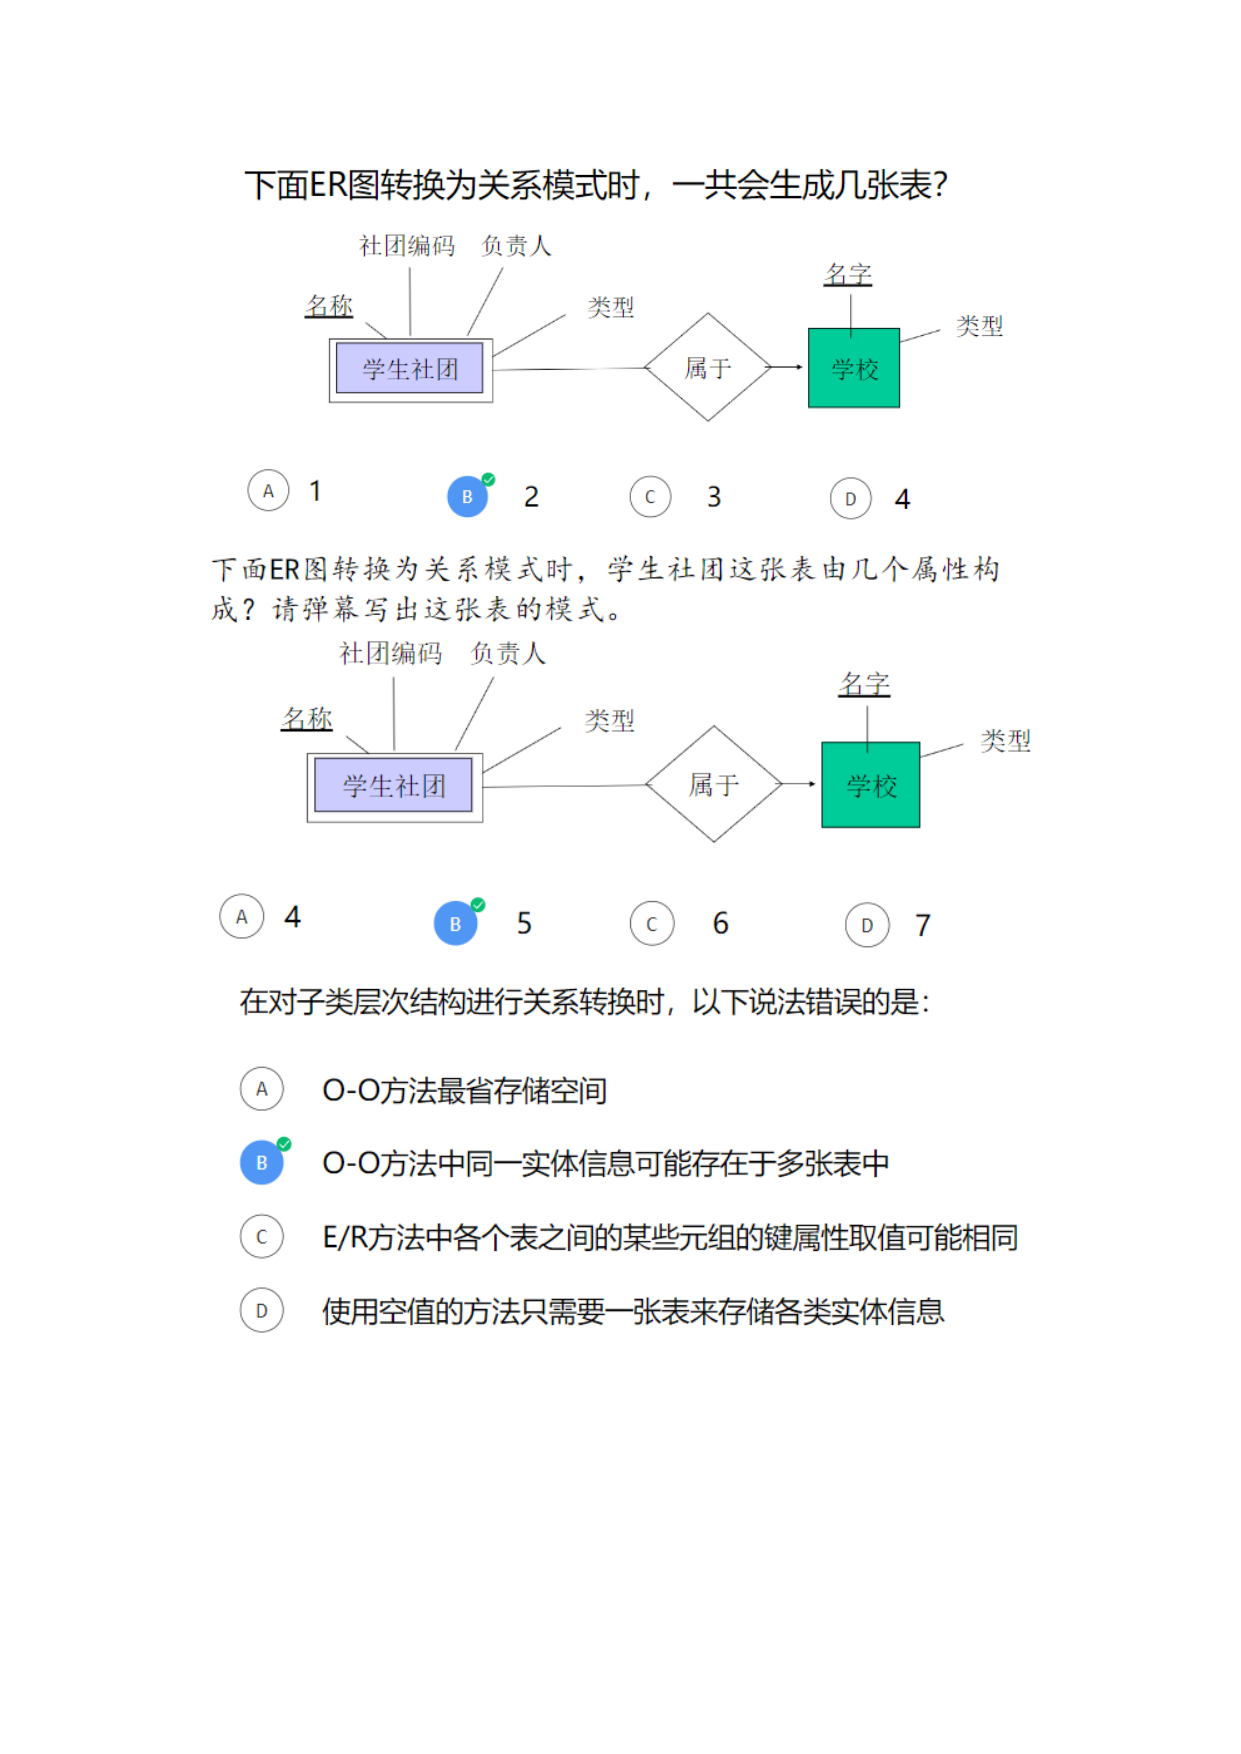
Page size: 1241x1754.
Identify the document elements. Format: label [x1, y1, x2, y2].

picture [218, 974, 1022, 1334]
picture [193, 552, 1047, 950]
picture [230, 162, 1011, 523]
